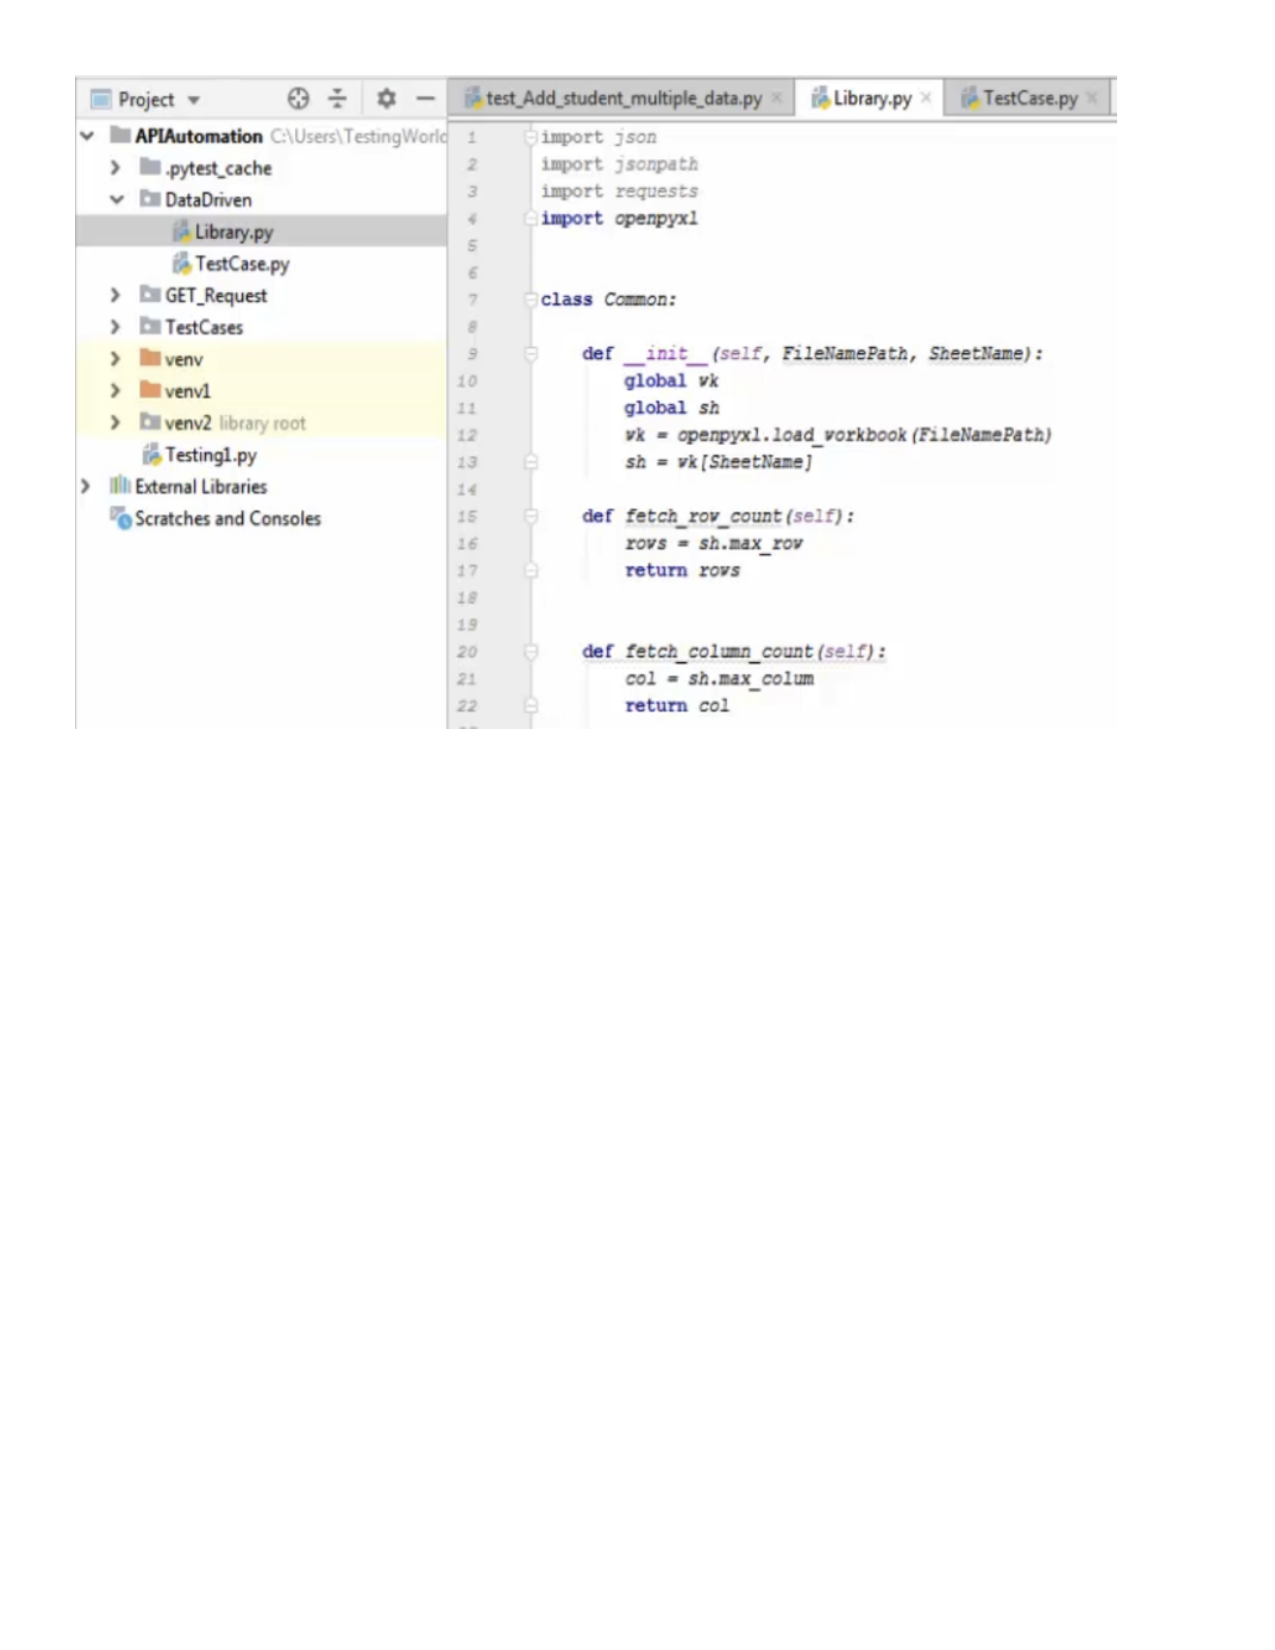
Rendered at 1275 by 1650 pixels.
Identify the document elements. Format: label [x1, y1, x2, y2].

picture [75, 75, 1118, 729]
